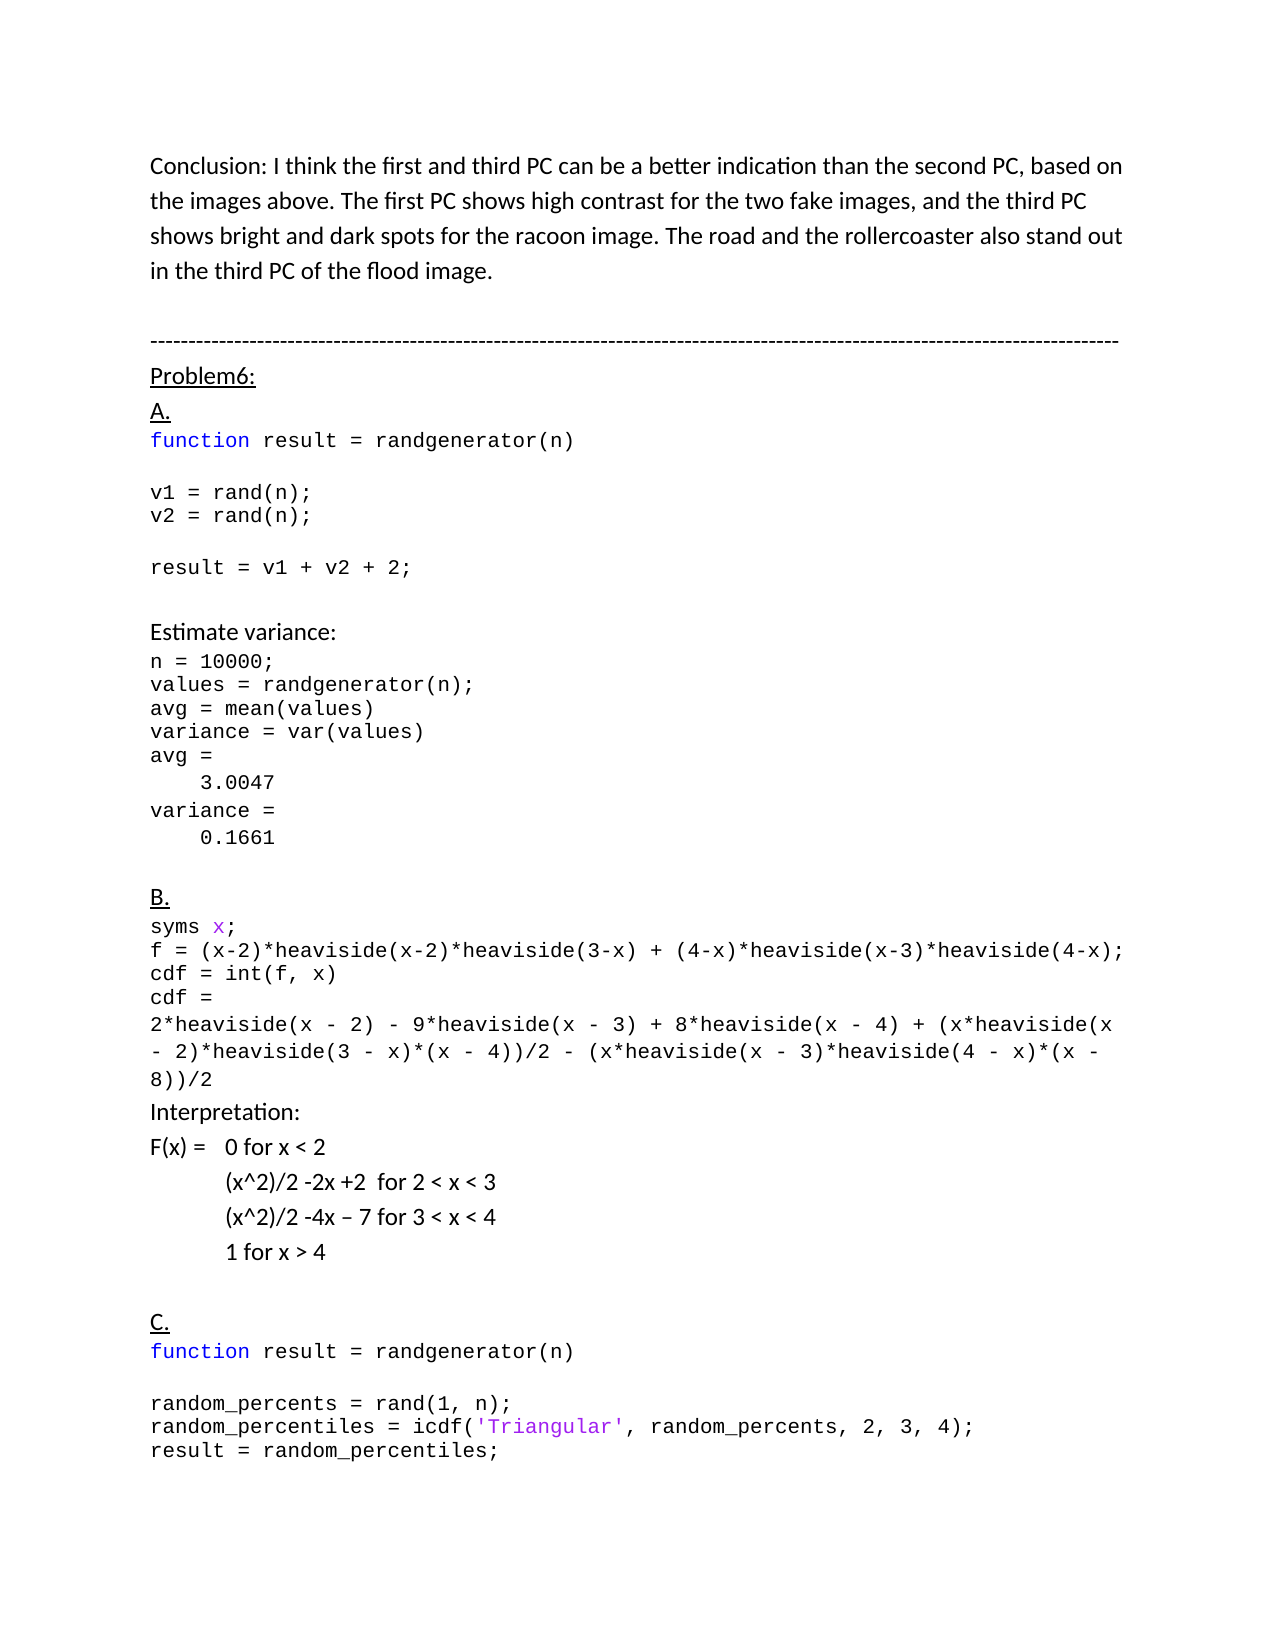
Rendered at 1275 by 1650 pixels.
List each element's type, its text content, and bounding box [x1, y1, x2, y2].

text result = v1 + v2 + 2; [150, 557, 1125, 581]
text n = 10000; [150, 651, 1125, 674]
text ------------------------------------------------------------------------------------------------------------------------------- [150, 325, 1125, 356]
text 3.0047 [150, 772, 1125, 796]
text (x^2)/2 -4x – 7 for 3 < x < 4 [150, 1201, 1125, 1231]
text 0.1661 [150, 827, 1125, 850]
text 2*heaviside(x - 2) - 9*heaviside(x - 3) + 8*heaviside(x - 4) + (x*heaviside(x - 2)*heaviside(3 - x)*(x - 4))/2 - (x*heaviside(x - 3)*heaviside(4 - x)*(x - 8))/2 [150, 1014, 1125, 1092]
text cdf = [150, 987, 1125, 1011]
text avg = [150, 745, 1125, 769]
text function result = randgenerator(n) [150, 1341, 1125, 1364]
text 1 for x > 4 [150, 1236, 1125, 1266]
text result = random_percentiles; [150, 1440, 1125, 1463]
text C. [150, 1306, 1125, 1336]
text variance = [150, 799, 1125, 823]
text values = randgenerator(n); [150, 674, 1125, 698]
text Interpretation: [150, 1096, 1125, 1126]
text v1 = rand(n); [150, 482, 1125, 505]
text B. [150, 881, 1125, 912]
text function result = randgenerator(n) [150, 430, 1125, 454]
text f = (x-2)*heaviside(x-2)*heaviside(3-x) + (4-x)*heaviside(x-3)*heaviside(4-x); [150, 940, 1125, 963]
text cdf = int(f, x) [150, 963, 1125, 987]
text F(x) = 0 for x < 2 [150, 1131, 1125, 1161]
text v2 = rand(n); [150, 505, 1125, 529]
text random_percentiles = icdf('Triangular', random_percents, 2, 3, 4); [150, 1416, 1125, 1440]
text A. [150, 395, 1125, 426]
text Estimate variance: [150, 616, 1125, 646]
text (x^2)/2 -2x +2 for 2 < x < 3 [150, 1166, 1125, 1196]
text avg = mean(values) [150, 698, 1125, 722]
text Conclusion: I think the first and third PC can be a better indication than the second PC, based on the images above. The first PC shows high contrast for the two fake images, and the third PC shows bright and dark spots for the racoon image. The road and the rollercoaster also stand out in the third PC of the flood image. [150, 150, 1125, 286]
text random_percents = rand(1, n); [150, 1392, 1125, 1416]
text Problem6: [150, 360, 1125, 391]
text variance = var(values) [150, 722, 1125, 745]
text syms x; [150, 916, 1125, 940]
